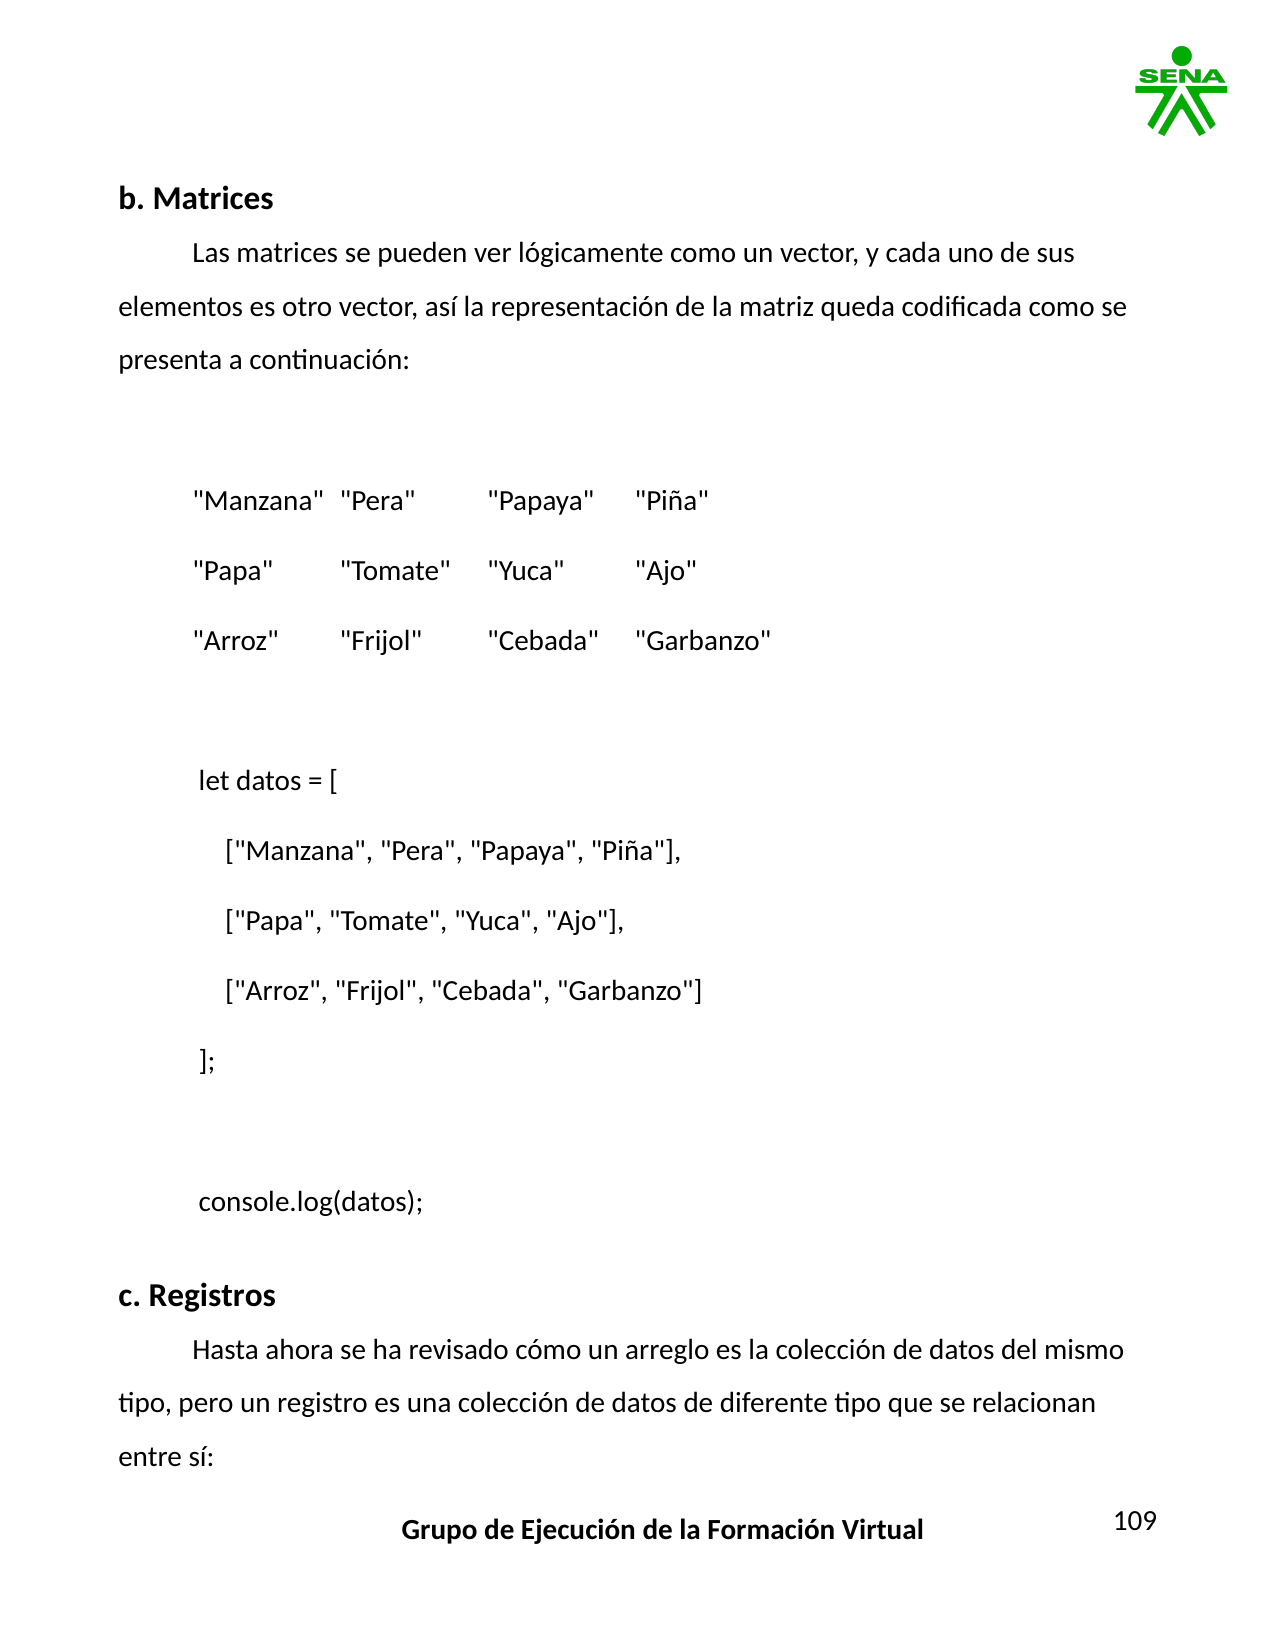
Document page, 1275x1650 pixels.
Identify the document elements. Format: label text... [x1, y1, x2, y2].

text console.log(datos); [118, 1183, 1157, 1218]
text ["Manzana", "Pera", "Papaya", "Piña"], [118, 832, 1157, 868]
text ["Papa", "Tomate", "Yuca", "Ajo"], [118, 902, 1157, 938]
text Hasta ahora se ha revisado cómo un arreglo es la colección de datos del mismo tipo, pero un registro es una colección de datos de diferente tipo que se relacionan entre sí: [118, 1331, 1157, 1473]
text Las matrices se pueden ver lógicamente como un vector, y cada uno de sus elementos es otro vector, así la representación de la matriz queda codificada como se presenta a continuación: [118, 234, 1157, 377]
text ["Arroz", "Frijol", "Cebada", "Garbanzo"] [118, 972, 1157, 1008]
subtitle c. Registros [118, 1274, 1157, 1314]
text "Papa" "Tomate" "Yuca" "Ajo" [118, 552, 1157, 587]
text "Manzana" "Pera" "Papaya" "Piña" [118, 482, 1157, 517]
picture [1135, 46, 1228, 136]
text "Arroz" "Frijol" "Cebada" "Garbanzo" [118, 622, 1157, 657]
text let datos = [ [118, 762, 1157, 798]
text ]; [118, 1042, 1157, 1078]
subtitle b. Matrices [118, 177, 1157, 218]
